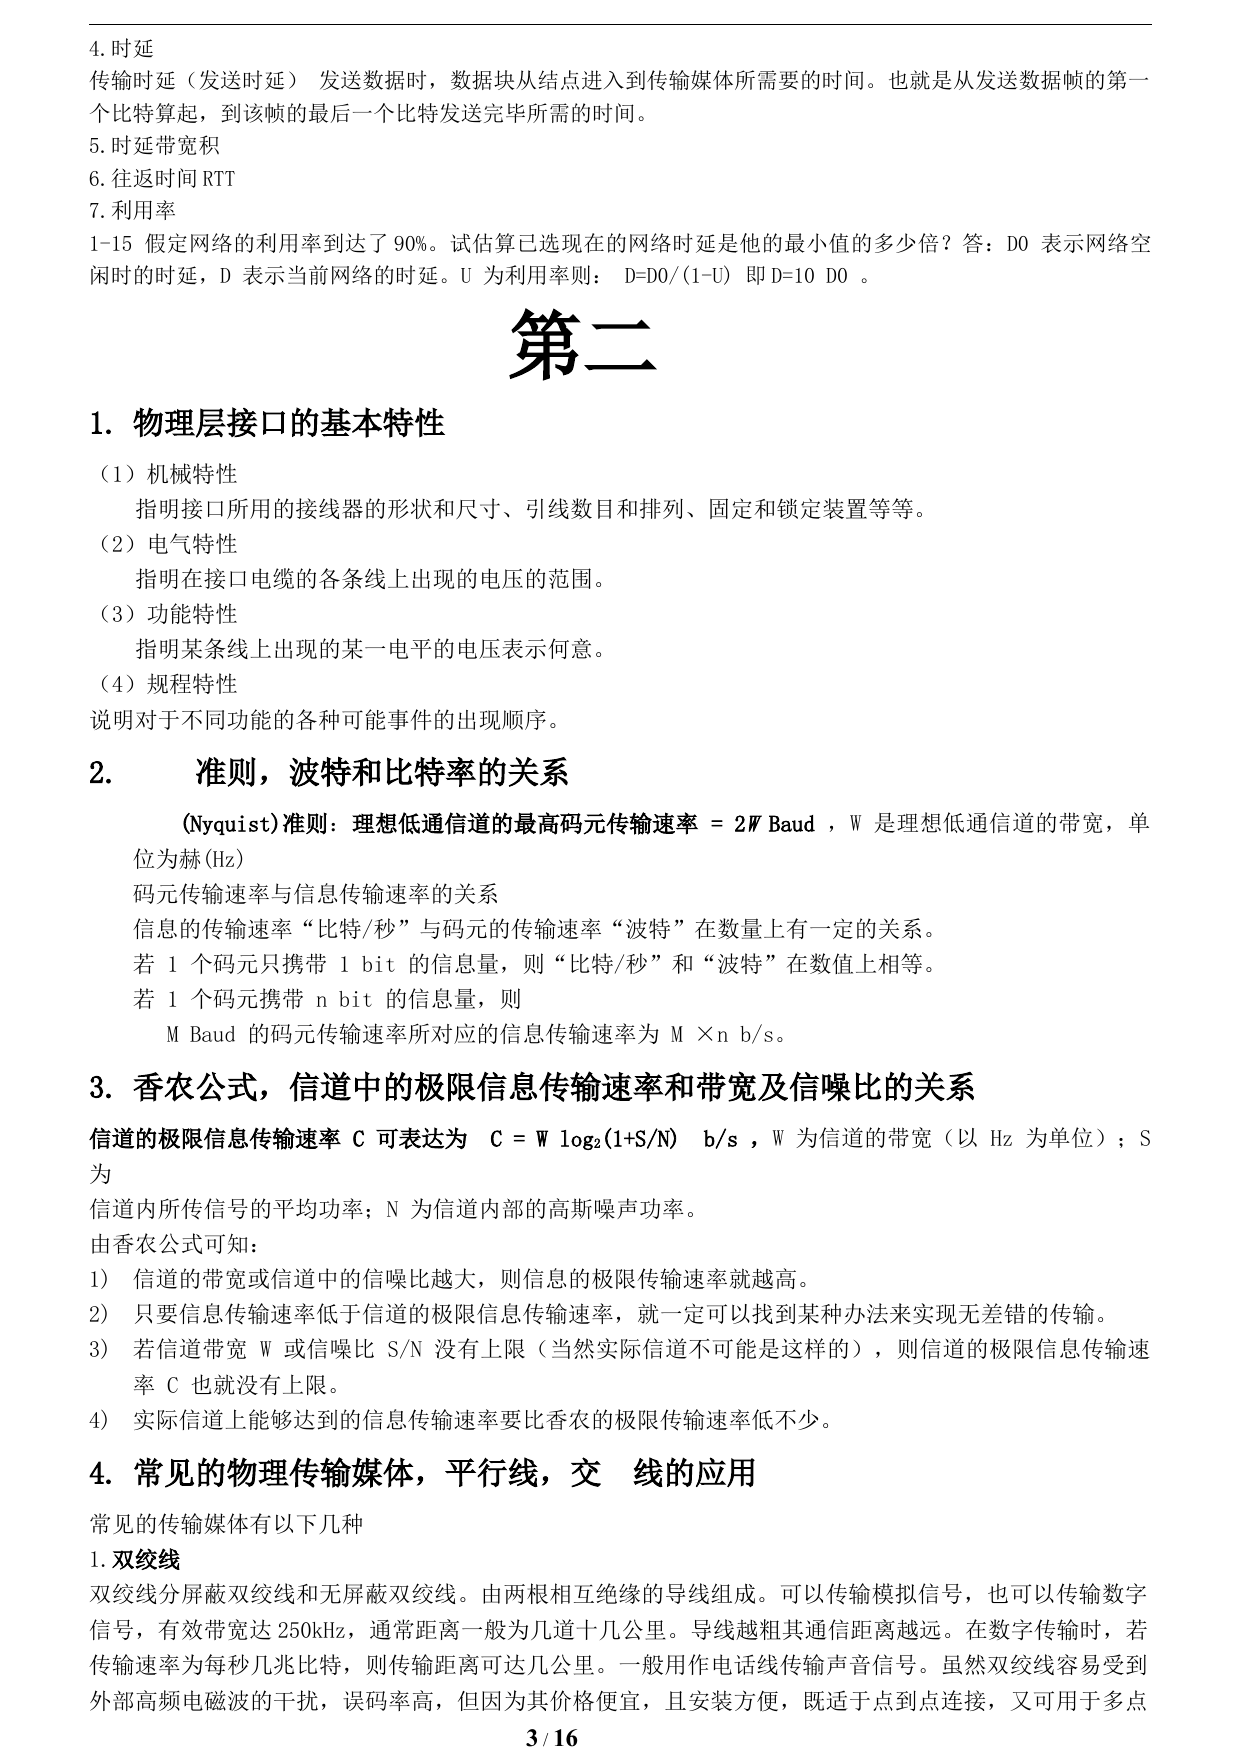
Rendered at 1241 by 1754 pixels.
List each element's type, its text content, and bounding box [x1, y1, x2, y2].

text M Baud 的码元传输速率所对应的信息传输速率为 M ×n b/s。 [132, 1017, 1152, 1049]
text 1.双绞线 [89, 1541, 1152, 1574]
text （1）机械特性 [89, 456, 1152, 489]
text 7.利用率 [89, 193, 1152, 225]
subtitle 物理层接口的基本特性 [89, 388, 1152, 453]
text 信道的极限信息传输速率 C 可表达为 C = W log2(1+S/N) b/s ，W 为信道的带宽（以 Hz 为单位）；S 为 [89, 1121, 1152, 1189]
subtitle 香农公式，信道中的极限信息传输速率和带宽及信噪比的关系 [89, 1052, 1152, 1117]
text （2）电气特性 [89, 526, 1152, 559]
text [89, 1576, 1152, 1716]
text 指明某条线上出现的某一电平的电压表示何意。 [89, 632, 1152, 664]
text 码元传输速率与信息传输速率的关系 [132, 876, 1152, 909]
text 5.时延带宽积 [89, 128, 1152, 160]
text 奈氏(Nyquist)准则：理想低通信道的最高码元传输速率 = 2W Baud ，W 是理想低通信道的带宽，单位为赫(Hz) [132, 806, 1152, 874]
list 若信道带宽 W 或信噪比 S/N 没有上限（当然实际信道不可能是这样的），则信道的极限信息传输速率 C 也就没有上限。 [89, 1332, 1152, 1400]
title 第二章 [89, 290, 1152, 388]
text 若 1 个码元携带 n bit 的信息量，则 [132, 982, 1152, 1014]
text 信息的传输速率“比特/秒”与码元的传输速率“波特”在数量上有一定的关系。 [132, 912, 1152, 944]
text 若 1 个码元只携带 1 bit 的信息量，则“比特/秒”和“波特”在数值上相等。 [132, 947, 1152, 979]
text 指明在接口电缆的各条线上出现的电压的范围。 [89, 562, 1152, 594]
list 实际信道上能够达到的信息传输速率要比香农的极限传输速率低不少。 [89, 1403, 1152, 1435]
list 只要信息传输速率低于信道的极限信息传输速率，就一定可以找到某种办法来实现无差错的传输。 [89, 1297, 1152, 1329]
subtitle 奈氏准则，波特和比特率的关系 [89, 737, 1152, 802]
text 1-15 假定网络的利用率到达了90%。试估算已选现在的网络时延是他的最小值的多少倍？答：D0 表示网络空闲时的时延，D 表示当前网络的时延。U 为利用率则： D=D0/(1-U) 即D=10 D0 。 [89, 225, 1152, 290]
list 信道的带宽或信道中的信噪比越大，则信息的极限传输速率就越高。 [89, 1262, 1152, 1294]
text （3）功能特性 [89, 597, 1152, 629]
text 信道内所传信号的平均功率；N 为信道内部的高斯噪声功率。 [89, 1191, 1152, 1224]
subtitle 常见的物理传输媒体，平行线，交叉线的应用 [89, 1438, 1152, 1503]
text 传输时延（发送时延） 发送数据时，数据块从结点进入到传输媒体所需要的时间。也就是从发送数据帧的第一个比特算起，到该帧的最后一个比特发送完毕所需的时间。 [89, 63, 1152, 128]
text 由香农公式可知： [89, 1226, 1152, 1259]
text （4）规程特性 [89, 667, 1152, 699]
text 4.时延 [89, 30, 1152, 63]
text 6.往返时间RTT [89, 160, 1152, 193]
text 常见的传输媒体有以下几种 [89, 1506, 1152, 1539]
text 说明对于不同功能的各种可能事件的出现顺序。 [89, 702, 1152, 734]
text 指明接口所用的接线器的形状和尺寸、引线数目和排列、固定和锁定装置等等。 [89, 491, 1152, 524]
